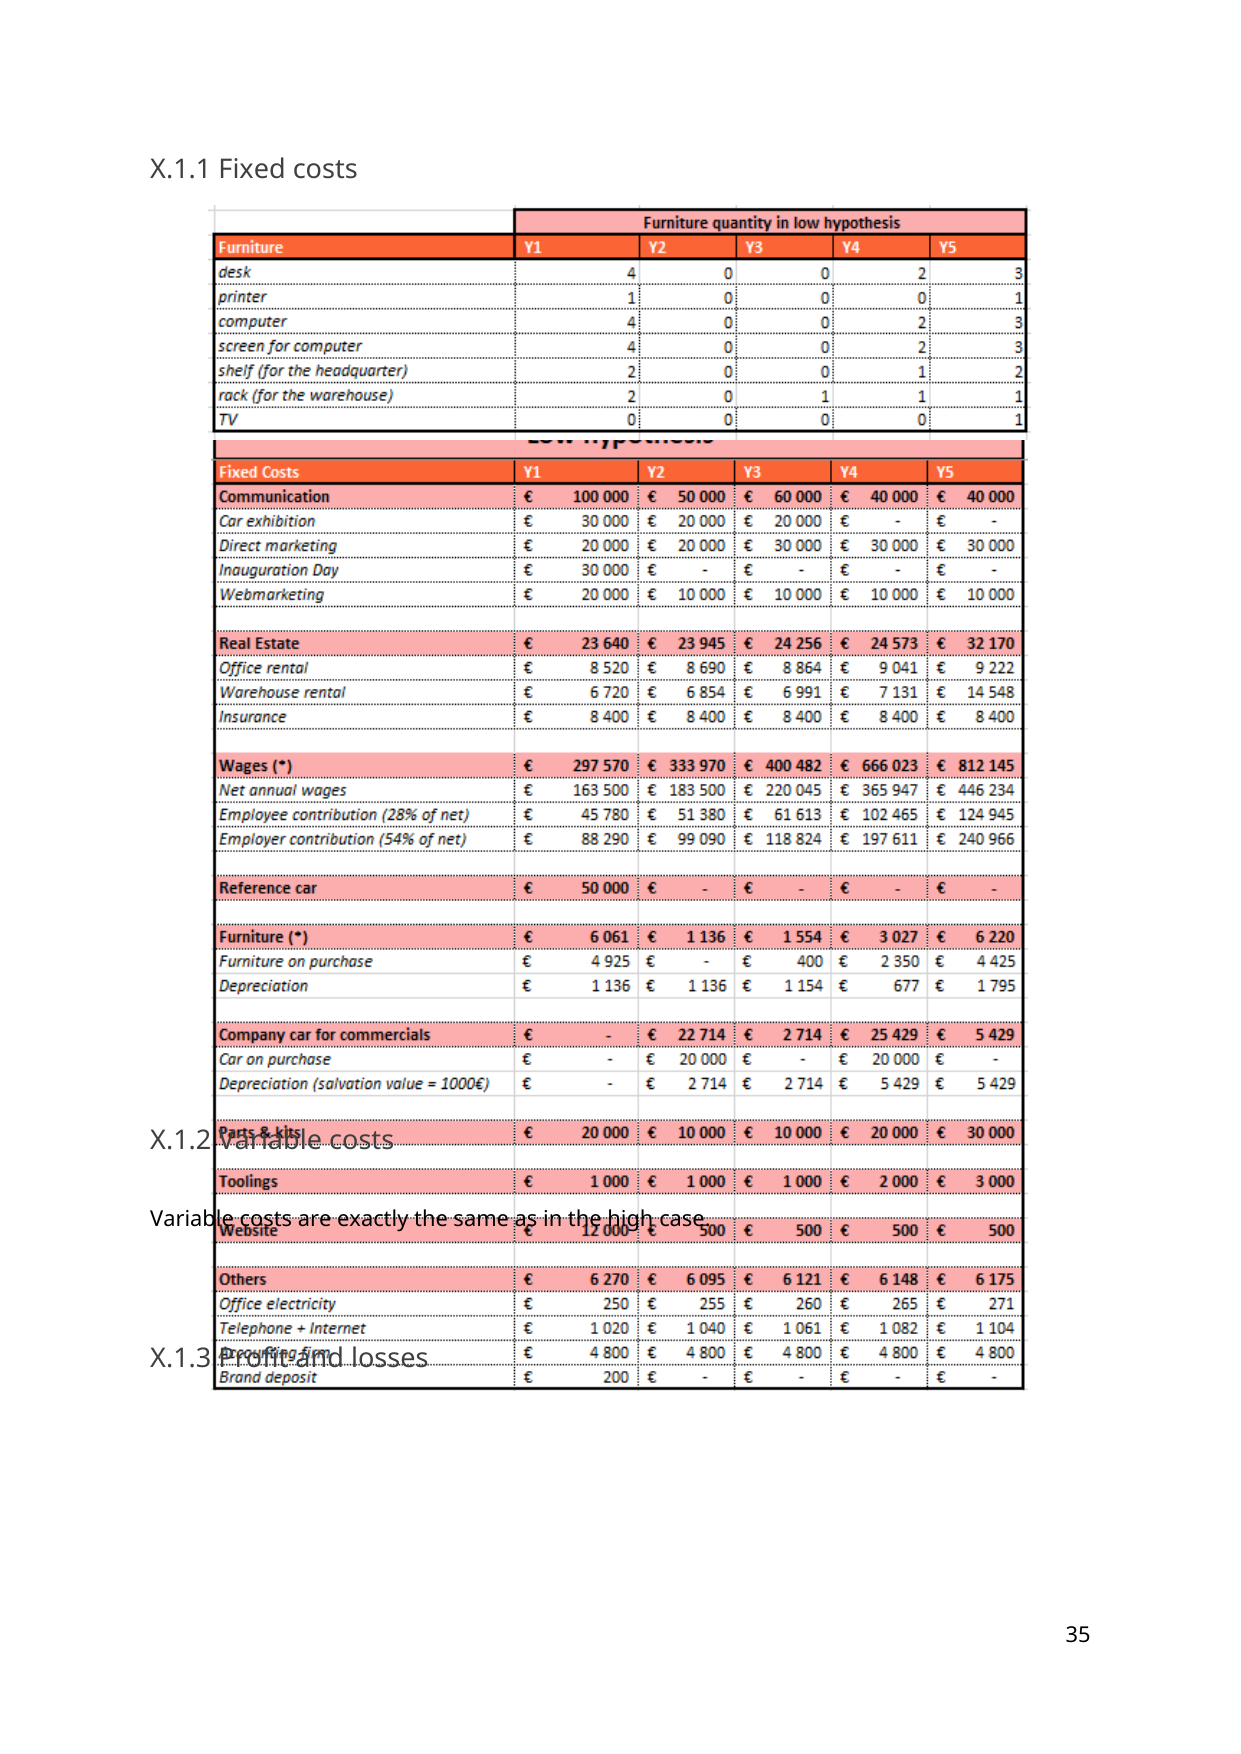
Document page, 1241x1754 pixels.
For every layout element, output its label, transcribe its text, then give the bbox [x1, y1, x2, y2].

picture [211, 1158, 1028, 1203]
picture [211, 1375, 1028, 1391]
picture [207, 205, 1032, 1121]
picture [211, 1233, 1028, 1338]
subtitle X.1.2 Variable costs [150, 1121, 1090, 1158]
subtitle X.1.1 Fixed costs [150, 150, 1090, 187]
text Variable costs are exactly the same as in the high case. [150, 1203, 1090, 1233]
subtitle X.1.3 Profit and losses [150, 1338, 1090, 1375]
